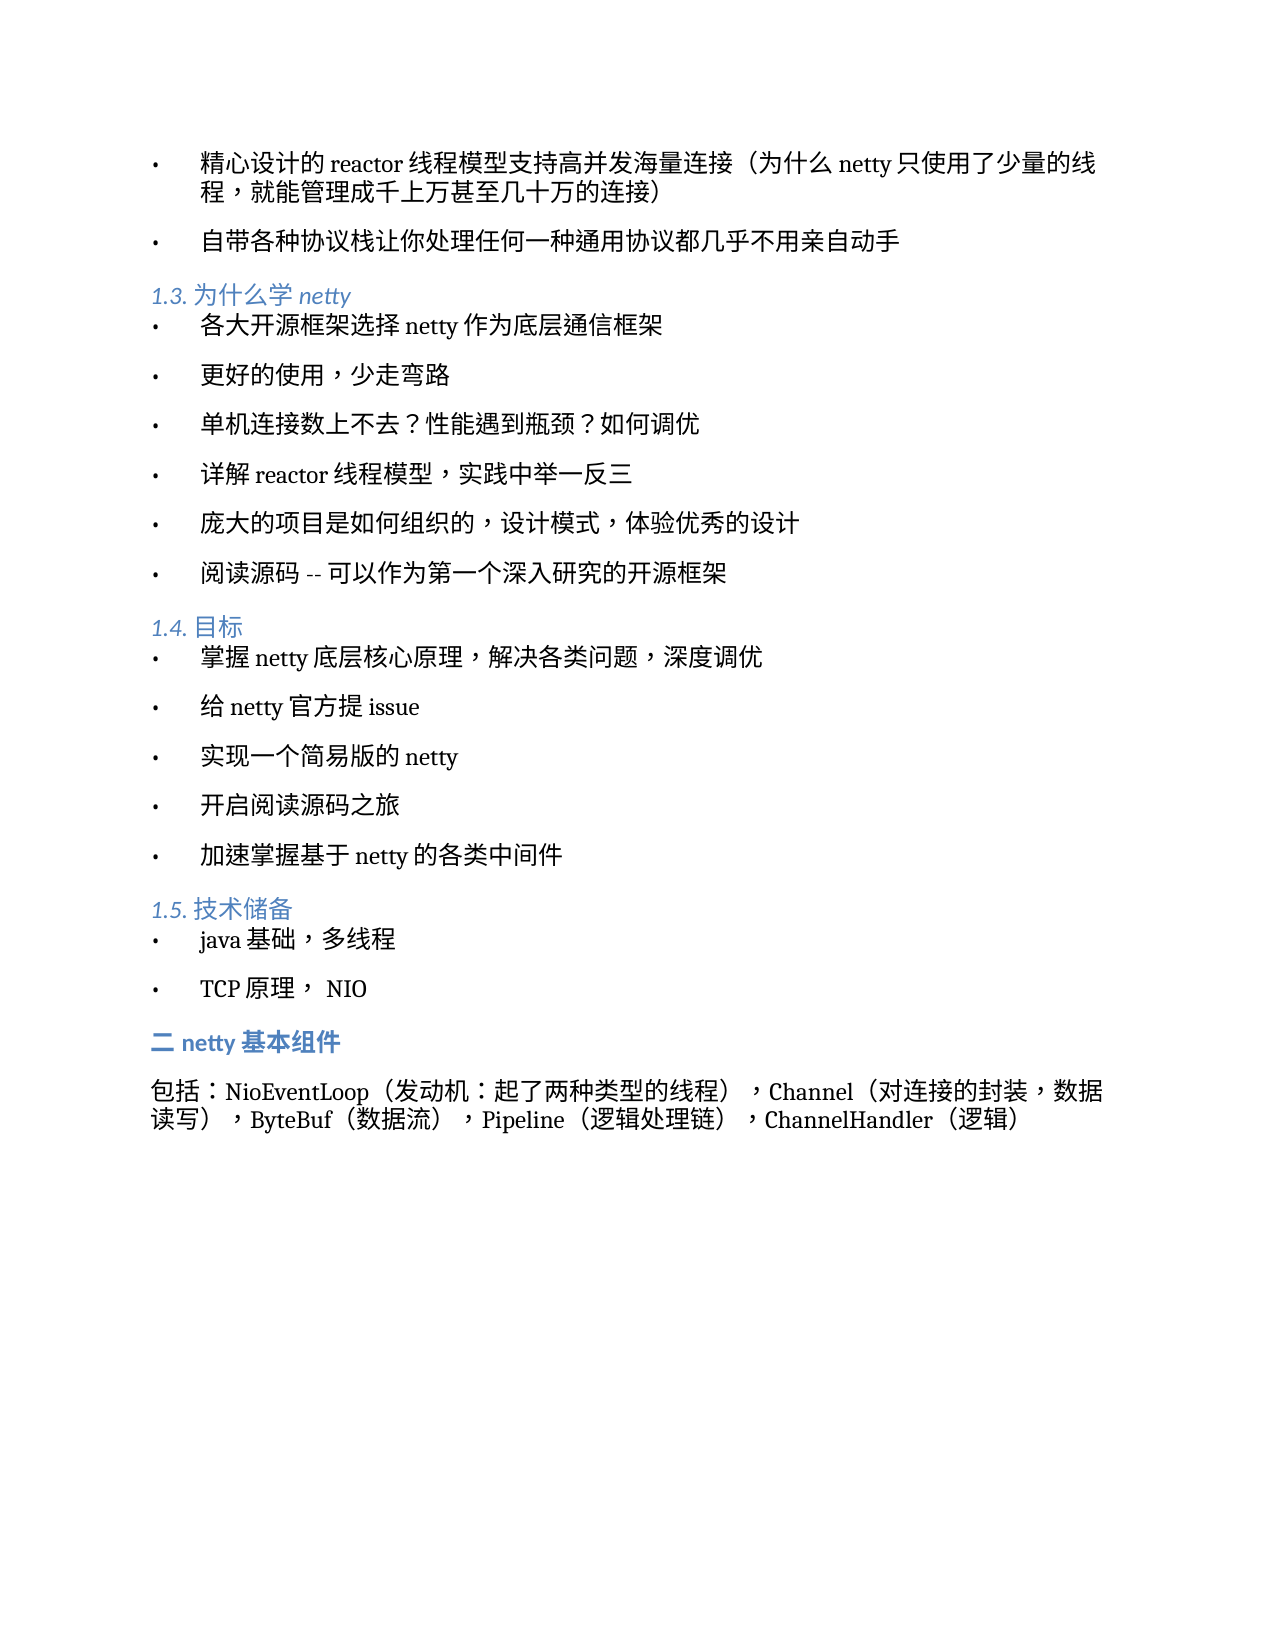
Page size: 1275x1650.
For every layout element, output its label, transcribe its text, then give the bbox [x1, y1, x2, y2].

subtitle 1.3. 为什么学netty [150, 278, 1125, 312]
subtitle 1.4. 目标 [150, 609, 1125, 643]
list 掌握netty底层核心原理，解决各类问题，深度调优 [150, 643, 1125, 672]
list 更好的使用，少走弯路 [150, 362, 1125, 390]
list 自带各种协议栈让你处理任何一种通用协议都几乎不用亲自动手 [150, 228, 1125, 257]
subtitle 二 netty基本组件 [150, 1025, 1125, 1059]
list 各大开源框架选择netty作为底层通信框架 [150, 312, 1125, 341]
list 加速掌握基于netty的各类中间件 [150, 842, 1125, 871]
list 实现一个简易版的netty [150, 743, 1125, 771]
subtitle 1.5. 技术储备 [150, 891, 1125, 926]
list TCP原理， NIO [150, 975, 1125, 1004]
list 精心设计的reactor线程模型支持高并发海量连接（为什么netty只使用了少量的线程，就能管理成千上万甚至几十万的连接） [150, 150, 1125, 207]
list 详解reactor线程模型，实践中举一反三 [150, 461, 1125, 489]
list 庞大的项目是如何组织的，设计模式，体验优秀的设计 [150, 510, 1125, 539]
list 阅读源码 -- 可以作为第一个深入研究的开源框架 [150, 560, 1125, 589]
list java基础，多线程 [150, 926, 1125, 954]
list 给netty官方提issue [150, 693, 1125, 722]
list 开启阅读源码之旅 [150, 792, 1125, 821]
list 单机连接数上不去？性能遇到瓶颈？如何调优 [150, 411, 1125, 440]
text 包括：NioEventLoop（发动机：起了两种类型的线程），Channel（对连接的封装，数据读写），ByteBuf（数据流），Pipeline（逻辑处理链），ChannelHandler（逻辑） [150, 1077, 1125, 1135]
